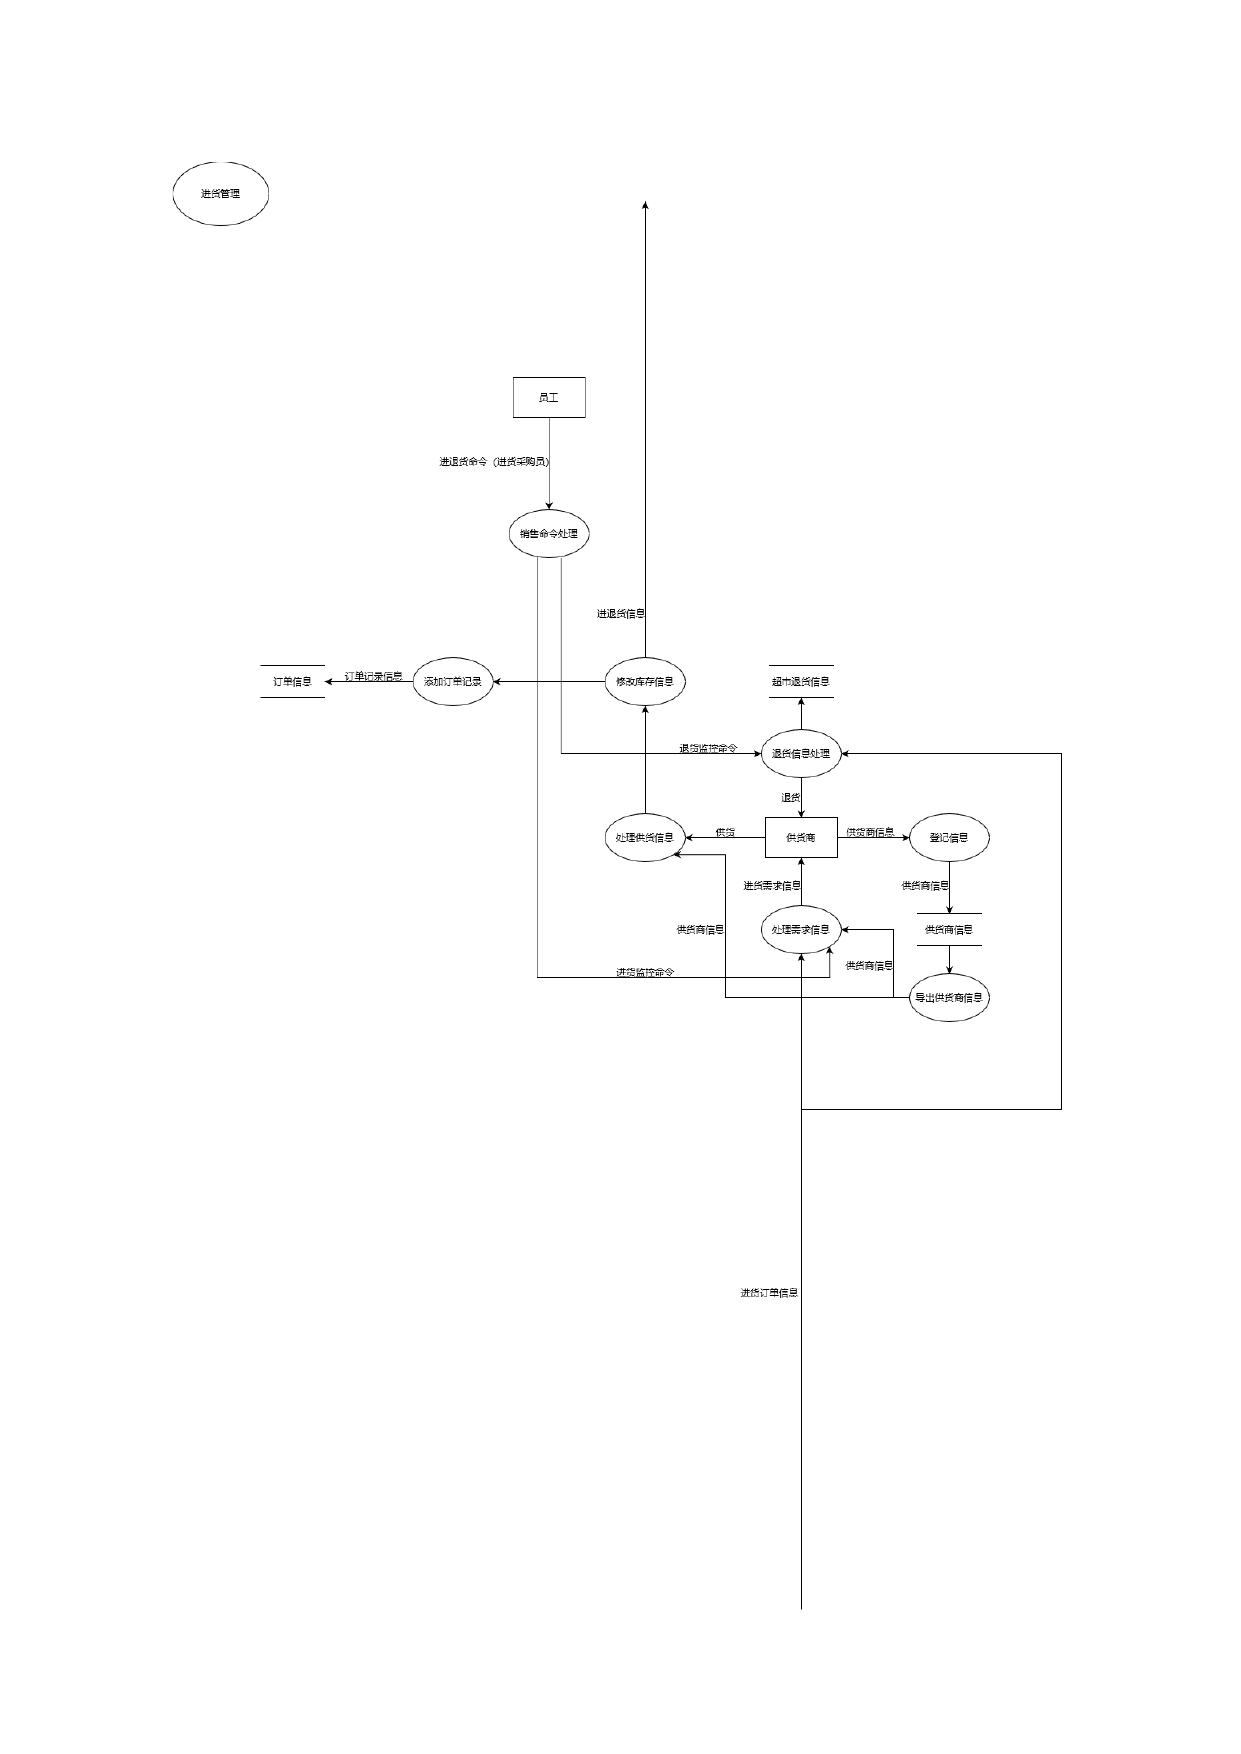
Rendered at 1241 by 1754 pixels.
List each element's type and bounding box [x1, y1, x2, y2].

picture [172, 162, 1068, 1616]
